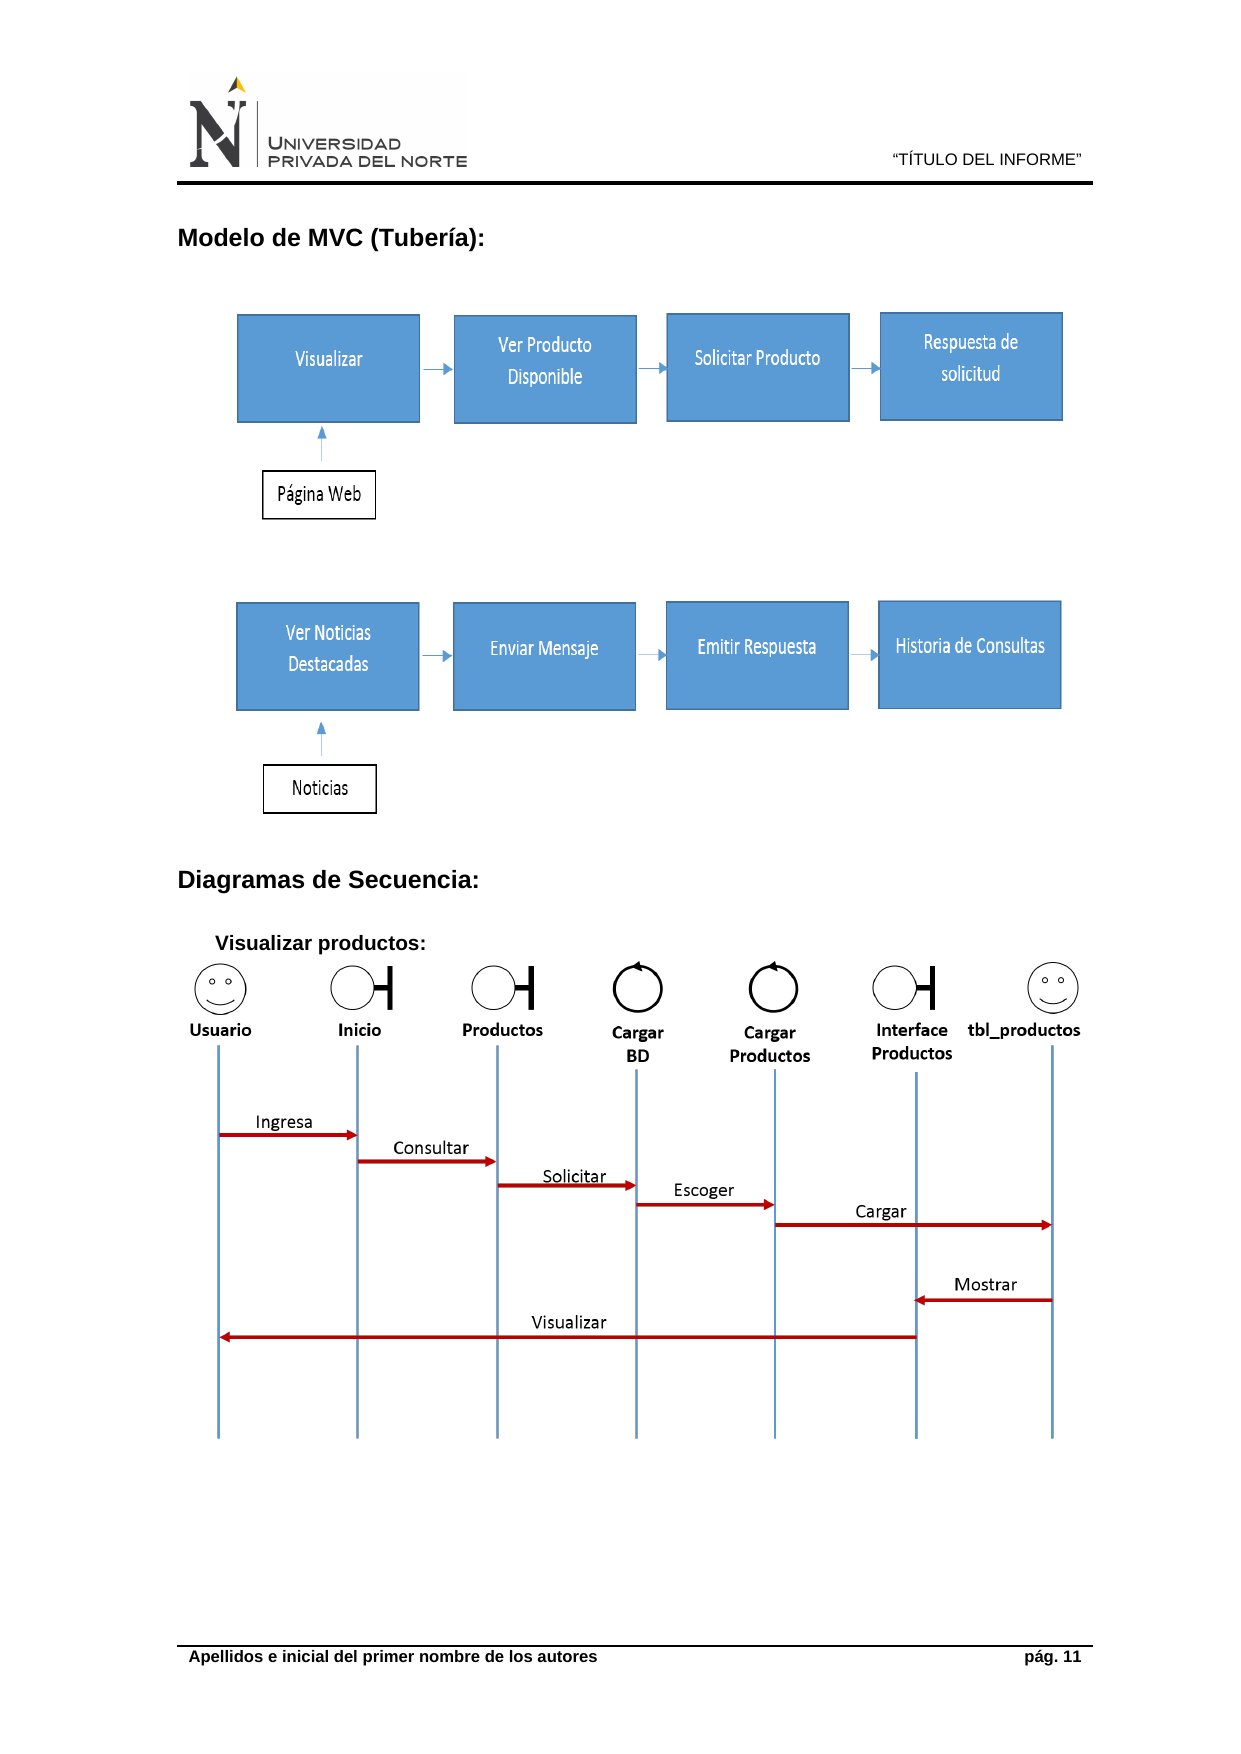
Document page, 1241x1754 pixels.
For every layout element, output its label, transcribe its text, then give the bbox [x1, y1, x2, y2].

text Visualizar productos: [177, 930, 1092, 954]
text Modelo de MVC (Tubería): [177, 223, 1092, 252]
picture [178, 283, 1093, 829]
picture [188, 73, 469, 169]
text Diagramas de Secuencia: [177, 865, 1092, 894]
picture [177, 960, 1093, 1440]
